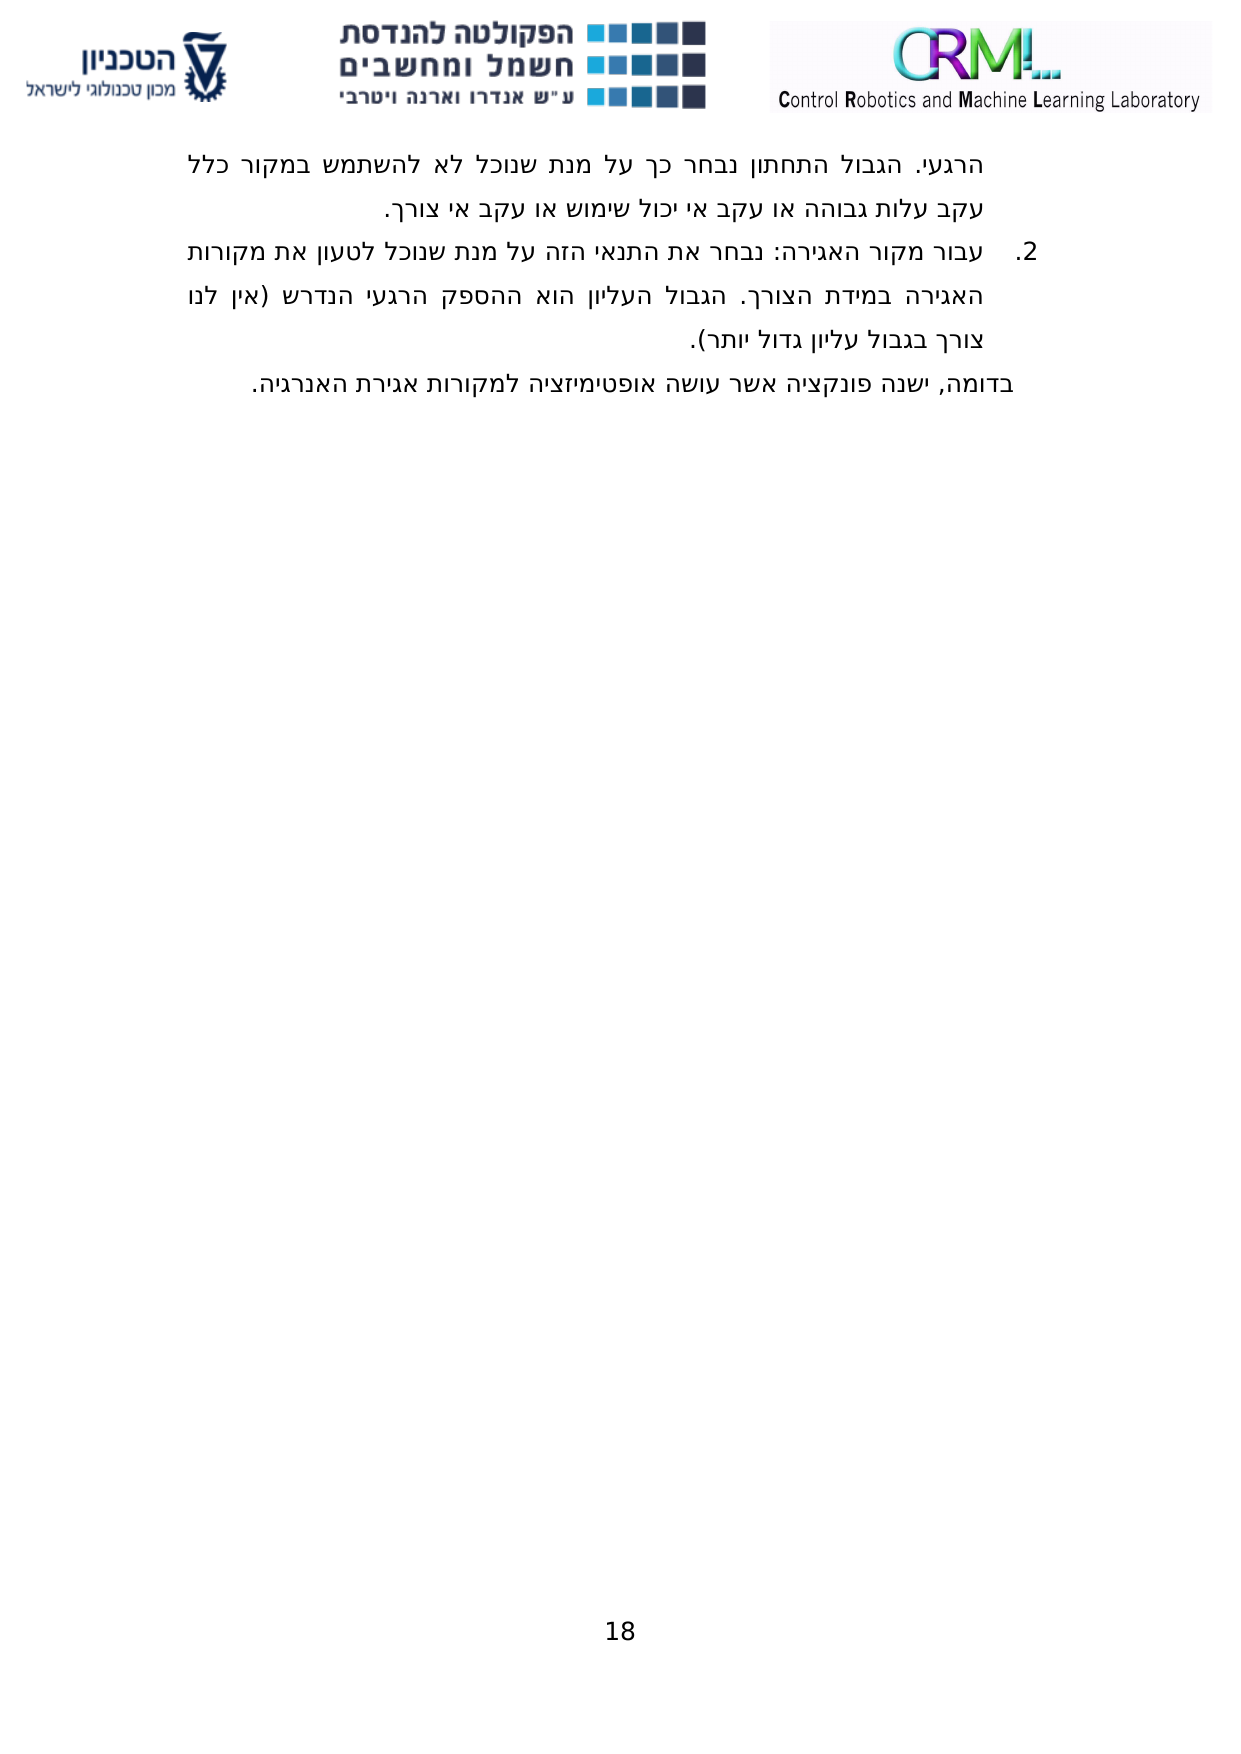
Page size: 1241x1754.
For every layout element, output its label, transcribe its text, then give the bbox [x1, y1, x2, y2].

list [187, 150, 1014, 223]
picture [333, 17, 706, 112]
text בדומה, ישנה פונקציה אשר עושה אופטימיזציה למקורות אגירת האנרגיה. [187, 369, 1014, 398]
picture [26, 32, 227, 102]
picture [768, 21, 1213, 113]
list עבור מקור האגירה: נבחר את התנאי הזה על מנת שנוכל לטעון את מקורות האגירה במידת הצורך. הגבול העליון הוא ההספק הרגעי הנדרש (אין לנו צורך בגבול עליון גדול יותר). [187, 237, 1014, 354]
